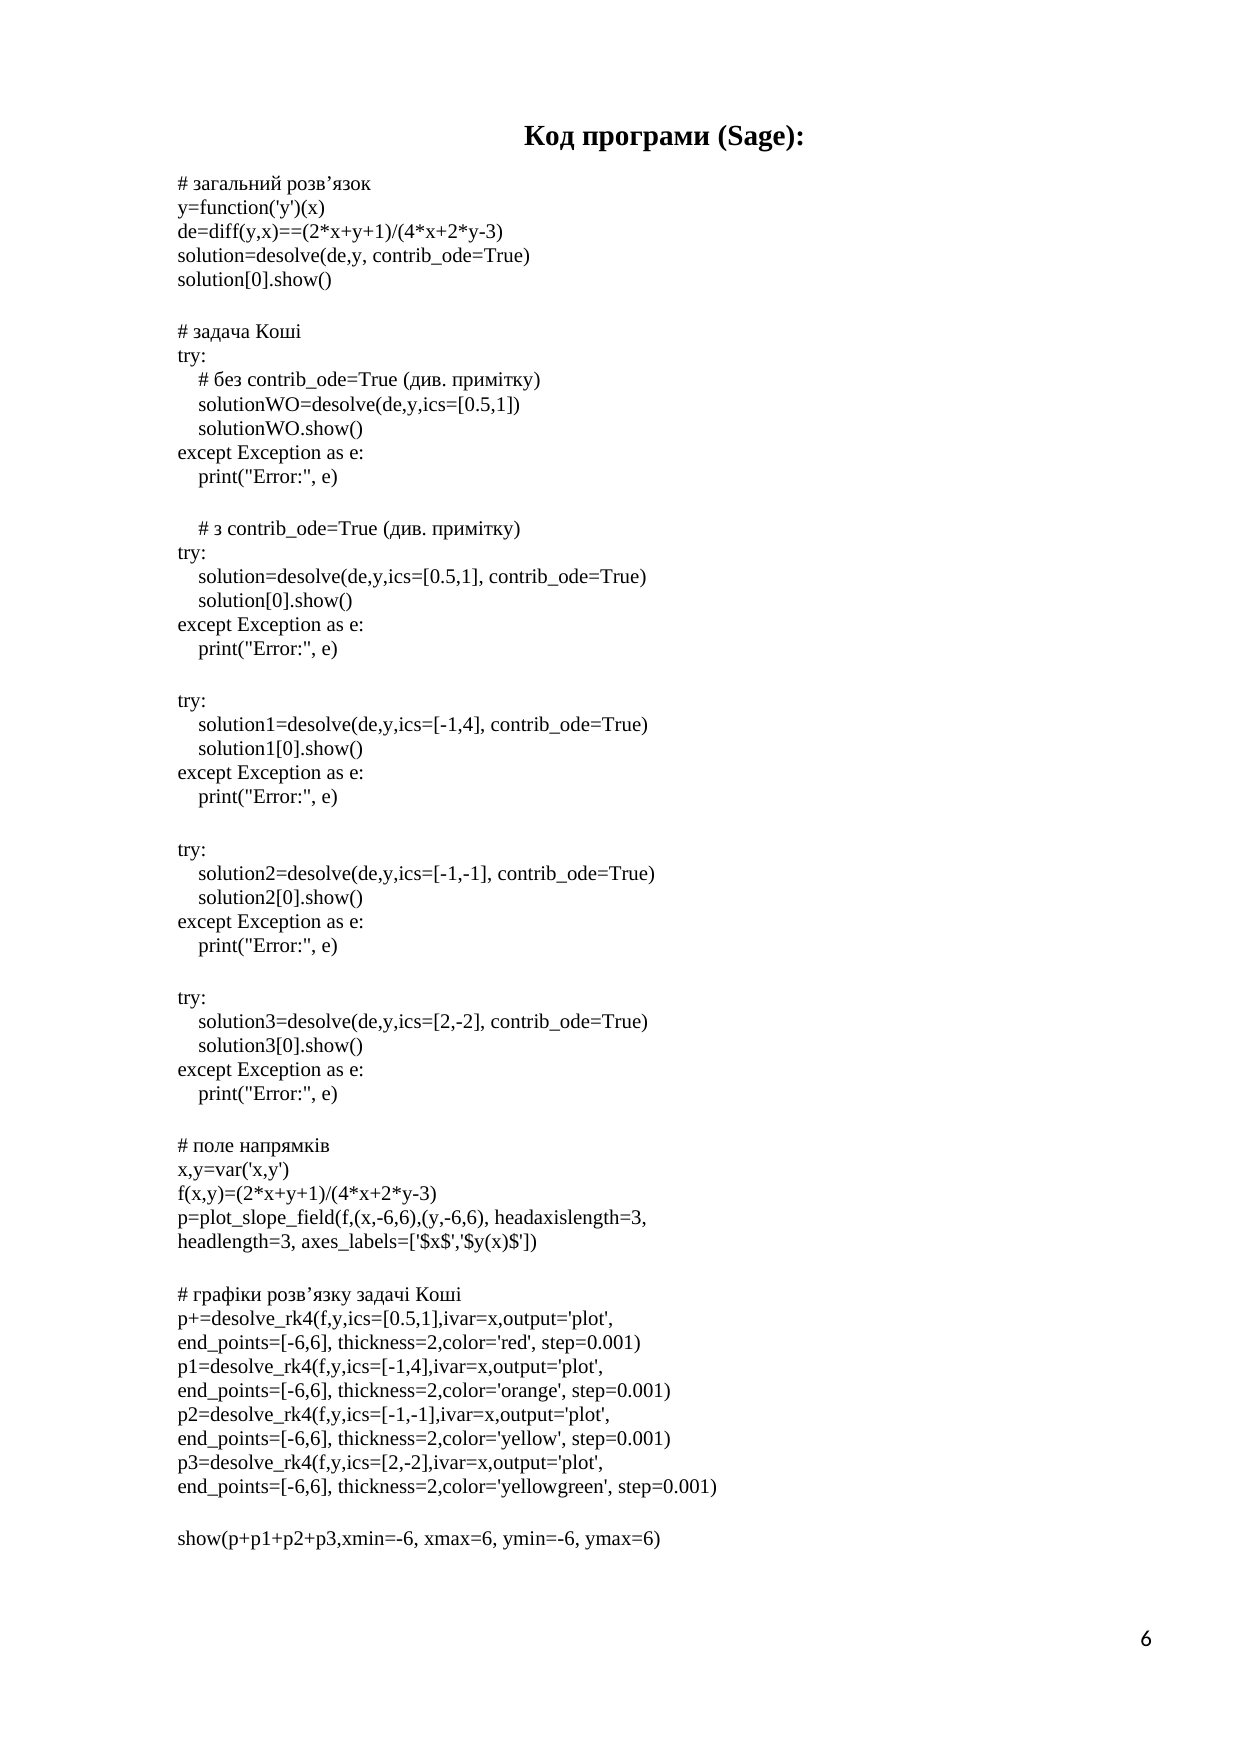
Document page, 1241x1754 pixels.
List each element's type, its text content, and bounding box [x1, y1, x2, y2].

text # з contrib_ode=True (див. примiтку) [177, 516, 1152, 540]
text y=function('y')(x) [177, 195, 1152, 219]
text solutionWO=desolve(de,y,ics=[0.5,1]) [177, 391, 1152, 416]
text # графiки розв’язку задачi Кошi [177, 1281, 1152, 1306]
text solution1=desolve(de,y,ics=[-1,4], contrib_ode=True) [177, 712, 1152, 736]
text print("Error:", e) [177, 784, 1152, 808]
text solution3=desolve(de,y,ics=[2,-2], contrib_ode=True) [177, 1009, 1152, 1033]
text headlength=3, axes_labels=['$x$','$y(x)$']) [177, 1229, 1152, 1253]
text de=diff(y,x)==(2*x+y+1)/(4*x+2*y-3) [177, 219, 1152, 243]
text p=plot_slope_field(f,(x,-6,6),(y,-6,6), headaxislength=3, [177, 1205, 1152, 1229]
text print("Error:", e) [177, 464, 1152, 488]
text try: [177, 343, 1152, 367]
text p1=desolve_rk4(f,y,ics=[-1,4],ivar=x,output='plot', [177, 1354, 1152, 1378]
text f(x,y)=(2*x+y+1)/(4*x+2*y-3) [177, 1181, 1152, 1205]
text solution[0].show() [177, 267, 1152, 291]
text try: [177, 688, 1152, 712]
text # без contrib_ode=True (див. примiтку) [177, 367, 1152, 391]
text solution1[0].show() [177, 736, 1152, 760]
text except Exception as e: [177, 760, 1152, 784]
text # задача Кошi [177, 319, 1152, 343]
text solution2[0].show() [177, 884, 1152, 909]
text solution[0].show() [177, 588, 1152, 612]
text end_points=[-6,6], thickness=2,color='yellowgreen', step=0.001) [177, 1474, 1152, 1498]
text solution=desolve(de,y, contrib_ode=True) [177, 243, 1152, 267]
text except Exception as e: [177, 909, 1152, 933]
text solution=desolve(de,y,ics=[0.5,1], contrib_ode=True) [177, 564, 1152, 588]
text except Exception as e: [177, 1057, 1152, 1081]
text print("Error:", e) [177, 1081, 1152, 1105]
text Код програми (Sage): [177, 118, 1152, 152]
text print("Error:", e) [177, 636, 1152, 660]
text p3=desolve_rk4(f,y,ics=[2,-2],ivar=x,output='plot', [177, 1450, 1152, 1474]
text p2=desolve_rk4(f,y,ics=[-1,-1],ivar=x,output='plot', [177, 1402, 1152, 1426]
text show(p+p1+p2+p3,xmin=-6, xmax=6, ymin=-6, ymax=6) [177, 1526, 1152, 1550]
text solution3[0].show() [177, 1033, 1152, 1057]
text x,y=var('x,y') [177, 1157, 1152, 1181]
text print("Error:", e) [177, 933, 1152, 957]
text end_points=[-6,6], thickness=2,color='red', step=0.001) [177, 1329, 1152, 1354]
text except Exception as e: [177, 612, 1152, 636]
text # поле напрямкiв [177, 1133, 1152, 1157]
text try: [177, 836, 1152, 861]
text solution2=desolve(de,y,ics=[-1,-1], contrib_ode=True) [177, 861, 1152, 884]
text end_points=[-6,6], thickness=2,color='yellow', step=0.001) [177, 1426, 1152, 1450]
text end_points=[-6,6], thickness=2,color='orange', step=0.001) [177, 1378, 1152, 1402]
text try: [177, 985, 1152, 1009]
text try: [177, 540, 1152, 564]
text # загальний розв’язок [177, 171, 1152, 195]
text p+=desolve_rk4(f,y,ics=[0.5,1],ivar=x,output='plot', [177, 1306, 1152, 1329]
text solutionWO.show() [177, 416, 1152, 439]
text except Exception as e: [177, 439, 1152, 464]
